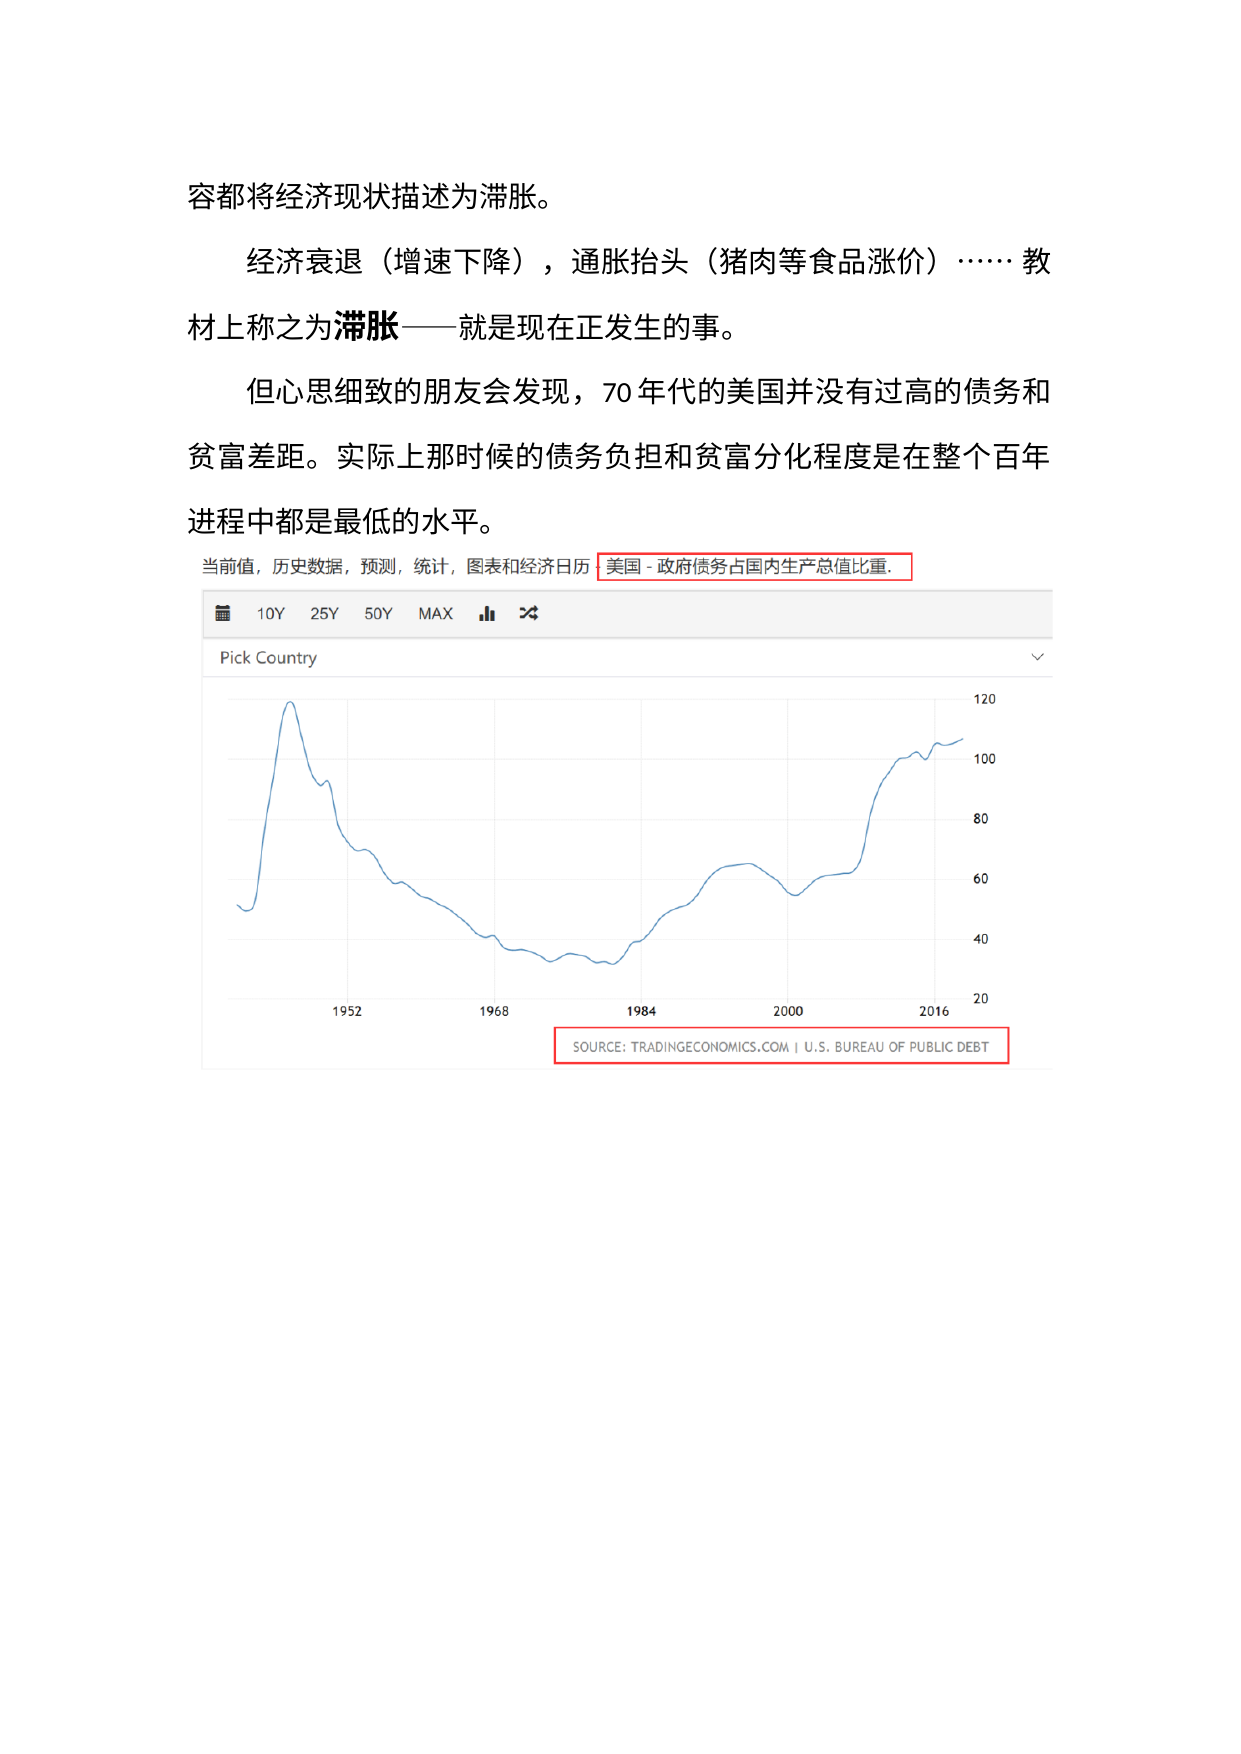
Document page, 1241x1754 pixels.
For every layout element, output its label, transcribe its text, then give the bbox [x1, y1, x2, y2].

text 经济衰退（增速下降），通胀抬头（猪肉等食品涨价）…… 教材上称之为滞胀——就是现在正发生的事。 [187, 227, 1053, 357]
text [187, 162, 1053, 227]
text 但心思细致的朋友会发现，70年代的美国并没有过高的债务和贫富差距。实际上那时候的债务负担和贫富分化程度是在整个百年进程中都是最低的水平。 [187, 357, 1053, 552]
picture [187, 552, 1053, 1074]
